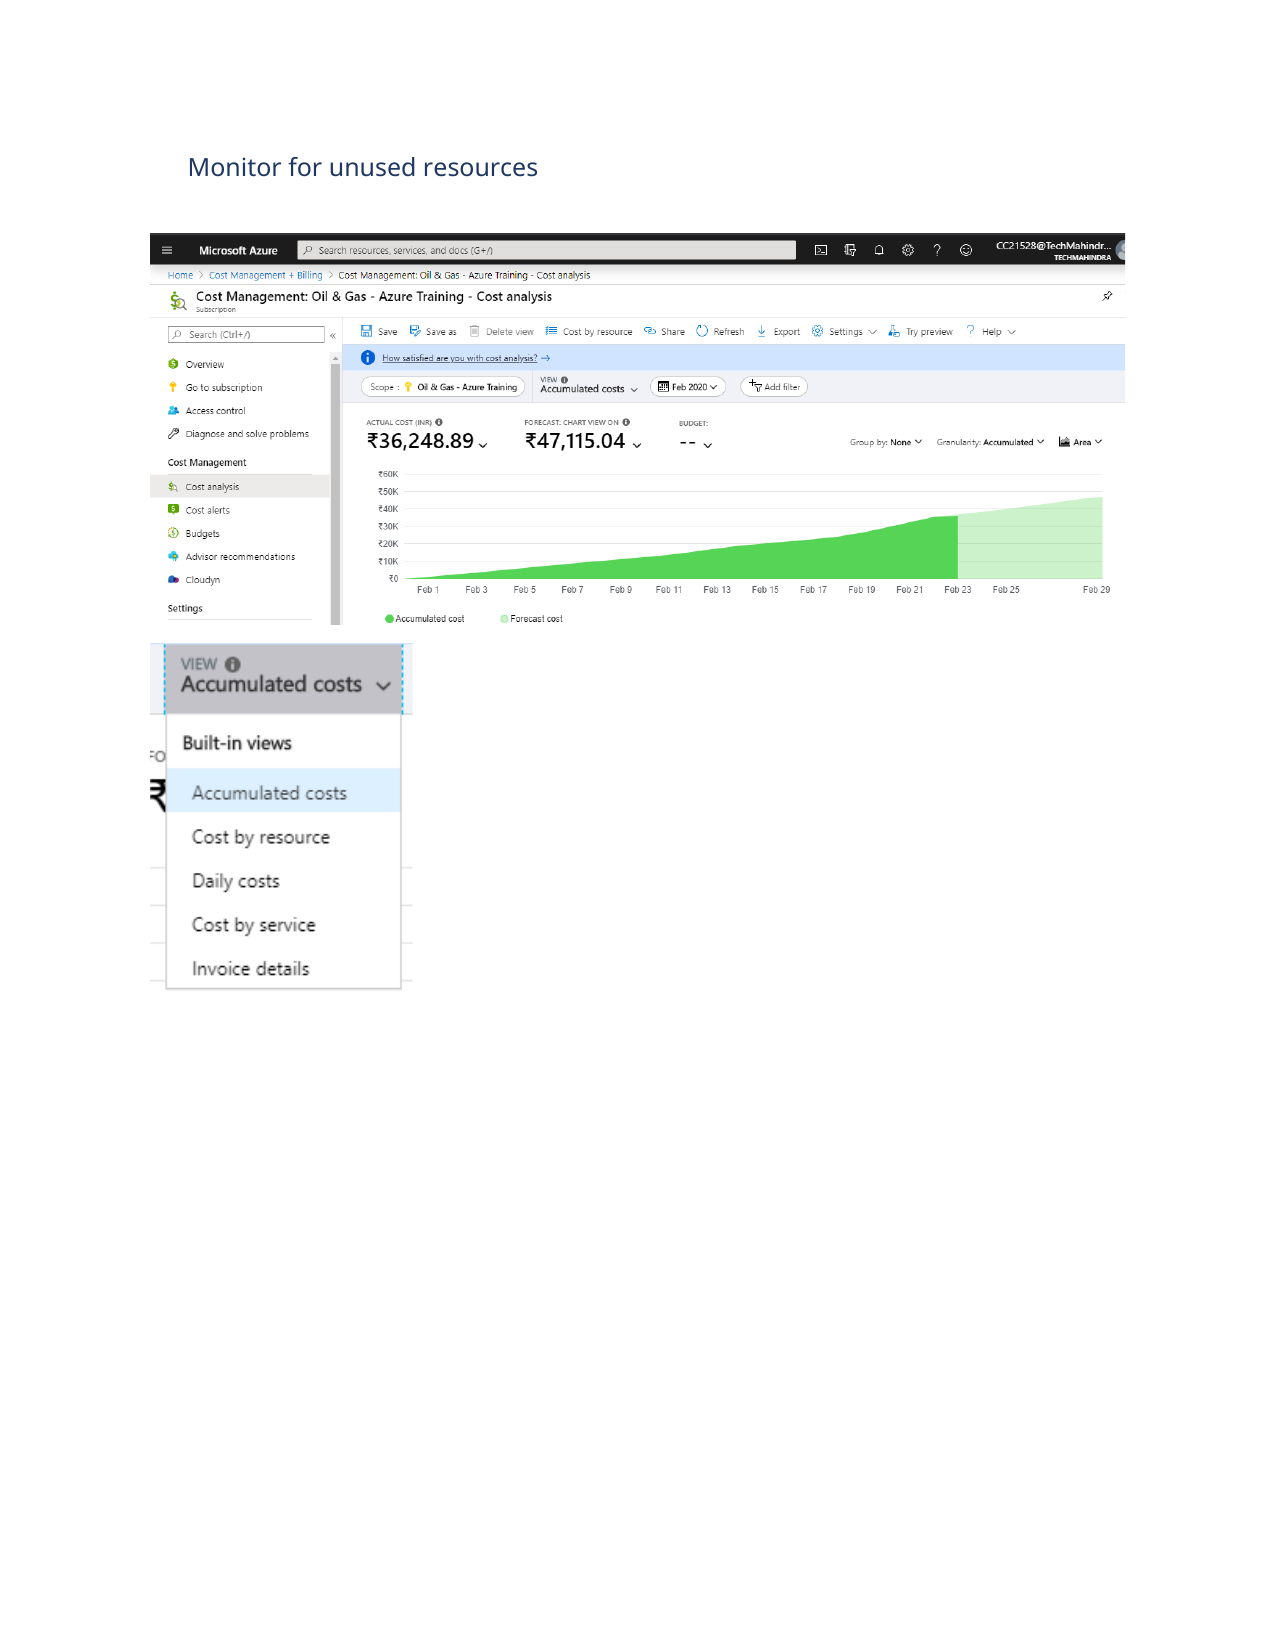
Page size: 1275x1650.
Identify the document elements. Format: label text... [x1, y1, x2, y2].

picture [150, 643, 413, 999]
subtitle Monitor for unused resources [187, 150, 1125, 184]
picture [150, 233, 1125, 625]
